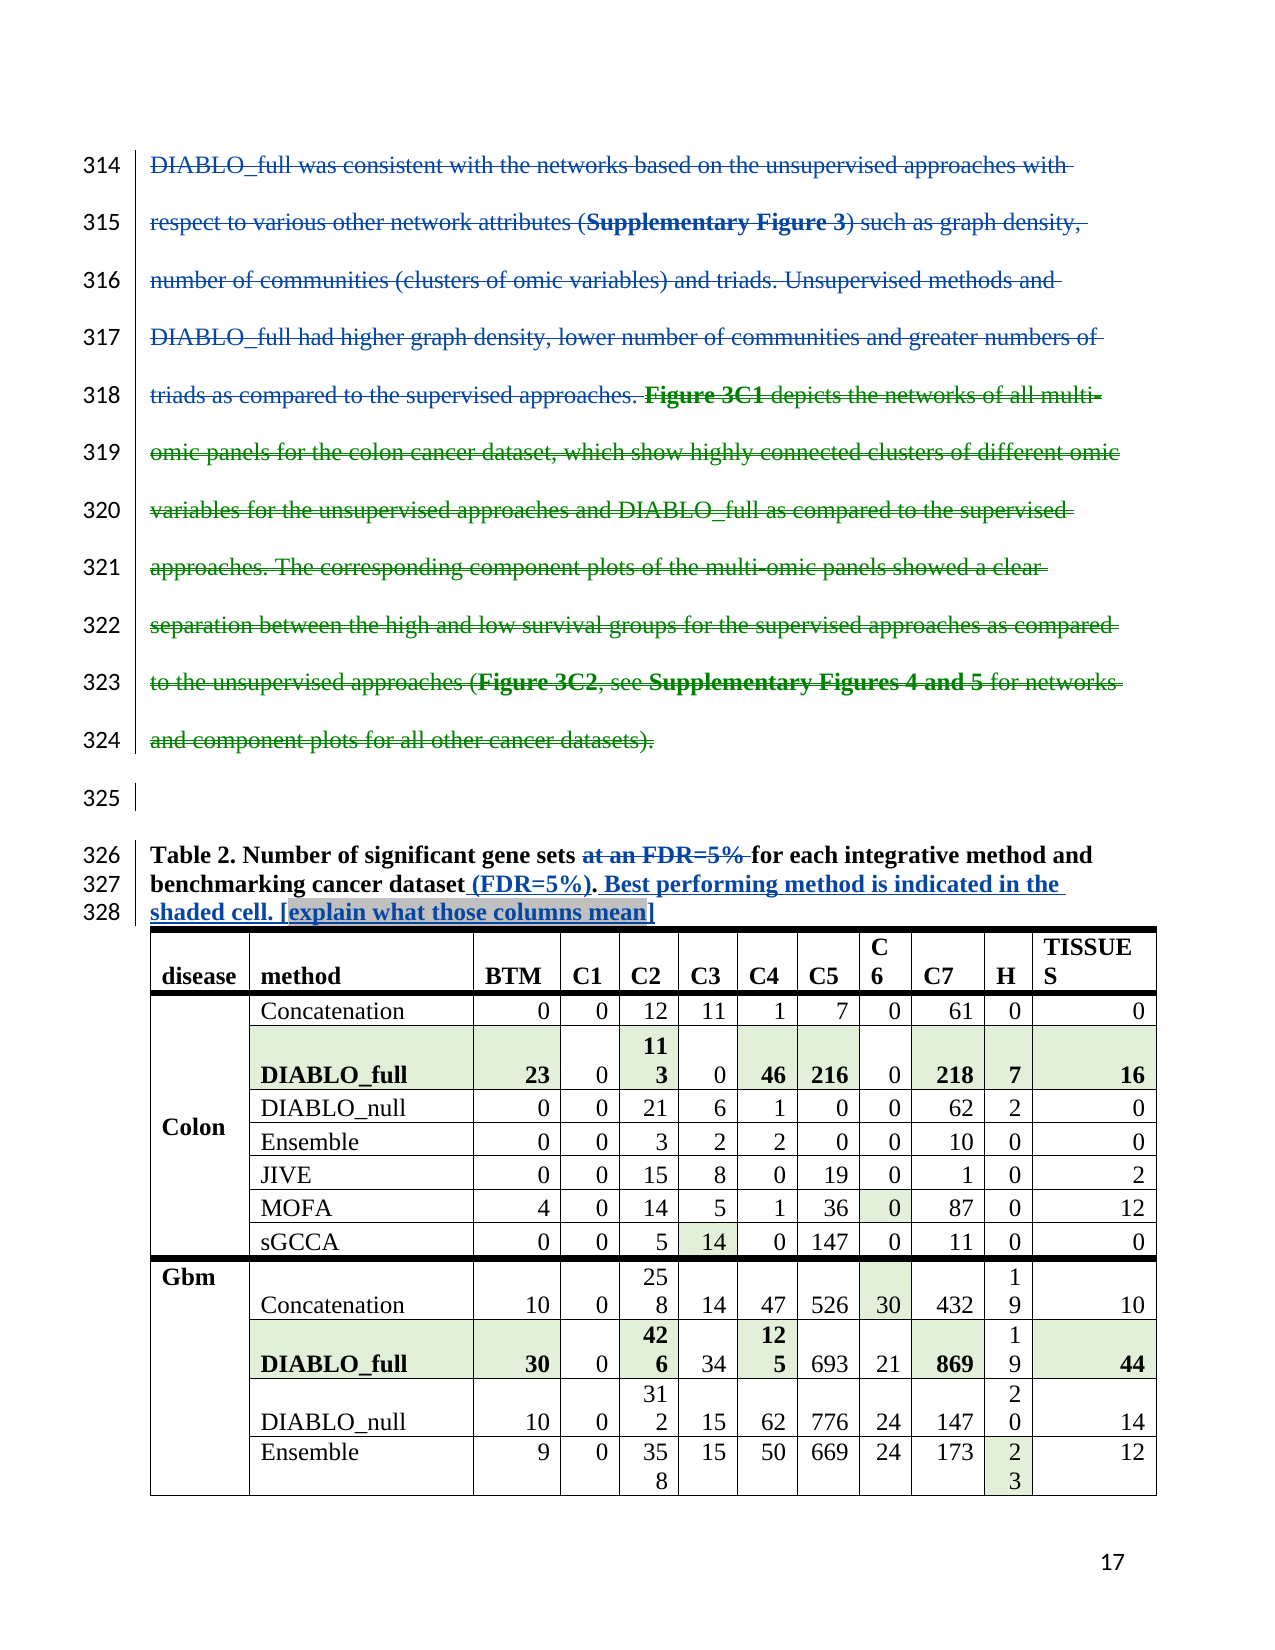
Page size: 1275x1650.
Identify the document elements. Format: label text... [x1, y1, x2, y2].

table_cell 0 [860, 1123, 911, 1155]
table_cell 0 [860, 1223, 911, 1255]
table_cell 258 [620, 1262, 678, 1319]
table_cell Ensemble [250, 1123, 473, 1155]
table_cell 0 [860, 1026, 911, 1089]
table_cell 869 [912, 1320, 984, 1378]
table_cell 147 [798, 1223, 859, 1255]
table_header C5 [798, 933, 859, 990]
table_cell 0 [561, 1123, 619, 1155]
table_cell 0 [679, 1026, 737, 1089]
table_cell 0 [561, 1223, 619, 1255]
table_cell 0 [738, 1223, 797, 1255]
table_cell 0 [1033, 1090, 1156, 1122]
table_cell 24 [860, 1379, 911, 1436]
table_cell 10 [474, 1262, 560, 1319]
table_cell 0 [561, 1437, 619, 1495]
table_cell 693 [798, 1320, 859, 1378]
table_cell 3 [620, 1123, 678, 1155]
table_cell 5 [620, 1223, 678, 1255]
table_cell 2 [738, 1123, 797, 1155]
table_cell 1 [738, 1090, 797, 1122]
table_cell 16 [1033, 1026, 1156, 1089]
table_cell 19 [985, 1262, 1032, 1319]
table_header C4 [738, 933, 797, 990]
table_cell 0 [798, 1090, 859, 1122]
table_cell Ensemble [250, 1437, 473, 1495]
table_cell DIABLO_full [250, 1026, 473, 1089]
table_cell 0 [474, 1123, 560, 1155]
table_cell 61 [912, 996, 984, 1025]
table_cell 0 [985, 1223, 1032, 1255]
table_cell 0 [985, 1123, 1032, 1155]
table_cell 10 [1033, 1262, 1156, 1319]
table_cell Concatenation [250, 1262, 473, 1319]
text Table 2. Number of significant gene sets for each integrative method and benchmarking cancer dataset. [150, 840, 1125, 926]
table_cell 1 [738, 1190, 797, 1222]
table_cell 12 [1033, 1437, 1156, 1495]
table_cell 62 [738, 1379, 797, 1436]
table_header TISSUES [1033, 933, 1156, 990]
table_cell 30 [474, 1320, 560, 1378]
table_cell 0 [1033, 996, 1156, 1025]
table_header C3 [679, 933, 737, 990]
table_cell 10 [474, 1379, 560, 1436]
table_cell 0 [561, 1379, 619, 1436]
table_cell 14 [1033, 1379, 1156, 1436]
table_cell Gbm [151, 1262, 249, 1495]
table_cell 9 [474, 1437, 560, 1495]
table_cell 20 [985, 1379, 1032, 1436]
table_cell 14 [620, 1190, 678, 1222]
table_header disease [151, 933, 249, 990]
table_cell 358 [620, 1437, 678, 1495]
table_cell 47 [738, 1262, 797, 1319]
table_header method [250, 933, 473, 990]
table_cell 0 [860, 1190, 911, 1222]
table_cell Colon [151, 996, 249, 1255]
table_cell 11 [912, 1223, 984, 1255]
table_cell 19 [798, 1156, 859, 1189]
table_cell DIABLO_null [250, 1379, 473, 1436]
table_cell 0 [985, 996, 1032, 1025]
table_cell 0 [561, 1026, 619, 1089]
table_cell 23 [474, 1026, 560, 1089]
table_cell 34 [679, 1320, 737, 1378]
table_cell 7 [985, 1026, 1032, 1089]
table_cell 19 [985, 1320, 1032, 1378]
table_cell 0 [1033, 1123, 1156, 1155]
table_cell 1 [912, 1156, 984, 1189]
table_header H [985, 933, 1032, 990]
table_cell 11 [679, 996, 737, 1025]
table_cell 173 [912, 1437, 984, 1495]
table_cell 30 [860, 1262, 911, 1319]
table_cell 218 [912, 1026, 984, 1089]
table_cell 669 [798, 1437, 859, 1495]
table_cell 125 [738, 1320, 797, 1378]
table_cell 0 [561, 1190, 619, 1222]
table_cell 21 [620, 1090, 678, 1122]
table_cell 0 [474, 1090, 560, 1122]
table_cell MOFA [250, 1190, 473, 1222]
table_cell 12 [620, 996, 678, 1025]
table_header C2 [620, 933, 678, 990]
table_cell 36 [798, 1190, 859, 1222]
table_cell 15 [679, 1437, 737, 1495]
table_cell 0 [860, 996, 911, 1025]
table_header BTM [474, 933, 560, 990]
table_cell 432 [912, 1262, 984, 1319]
table_cell 1 [738, 996, 797, 1025]
table_cell 10 [912, 1123, 984, 1155]
table_cell 0 [985, 1156, 1032, 1189]
table_cell 0 [561, 1320, 619, 1378]
table_header C6 [860, 933, 911, 990]
table_cell 0 [561, 1262, 619, 1319]
table_cell DIABLO_full [250, 1320, 473, 1378]
table_cell 0 [860, 1156, 911, 1189]
table_header C7 [912, 933, 984, 990]
table_cell 0 [474, 1223, 560, 1255]
table_cell 526 [798, 1262, 859, 1319]
table_cell 62 [912, 1090, 984, 1122]
table_cell 776 [798, 1379, 859, 1436]
table_cell 0 [798, 1123, 859, 1155]
table_cell 426 [620, 1320, 678, 1378]
table_header C1 [561, 933, 619, 990]
table_cell 2 [1033, 1156, 1156, 1189]
table_cell 12 [1033, 1190, 1156, 1222]
table_cell 0 [474, 996, 560, 1025]
table_cell 50 [738, 1437, 797, 1495]
table_cell 2 [679, 1123, 737, 1155]
table_cell 7 [798, 996, 859, 1025]
table_cell 0 [738, 1156, 797, 1189]
table_cell 24 [860, 1437, 911, 1495]
table_cell 14 [679, 1262, 737, 1319]
table_cell 147 [912, 1379, 984, 1436]
table_cell 0 [860, 1090, 911, 1122]
table_cell Concatenation [250, 996, 473, 1025]
table_cell 2 [985, 1090, 1032, 1122]
table_cell 23 [985, 1437, 1032, 1495]
table_cell 15 [620, 1156, 678, 1189]
table_cell 5 [679, 1190, 737, 1222]
table_cell 216 [798, 1026, 859, 1089]
table_cell 21 [860, 1320, 911, 1378]
table_cell 46 [738, 1026, 797, 1089]
table_cell DIABLO_null [250, 1090, 473, 1122]
table_cell 0 [474, 1156, 560, 1189]
table_cell 8 [679, 1156, 737, 1189]
table_cell 312 [620, 1379, 678, 1436]
table_cell 0 [1033, 1223, 1156, 1255]
table_cell 44 [1033, 1320, 1156, 1378]
table_cell sGCCA [250, 1223, 473, 1255]
table_cell 6 [679, 1090, 737, 1122]
table_cell 113 [620, 1026, 678, 1089]
table_cell 0 [985, 1190, 1032, 1222]
table_cell 4 [474, 1190, 560, 1222]
table_cell 0 [561, 1156, 619, 1189]
table_cell 14 [679, 1223, 737, 1255]
table_cell 0 [561, 1090, 619, 1122]
table_cell 15 [679, 1379, 737, 1436]
table_cell 0 [561, 996, 619, 1025]
table_cell 87 [912, 1190, 984, 1222]
table_cell JIVE [250, 1156, 473, 1189]
